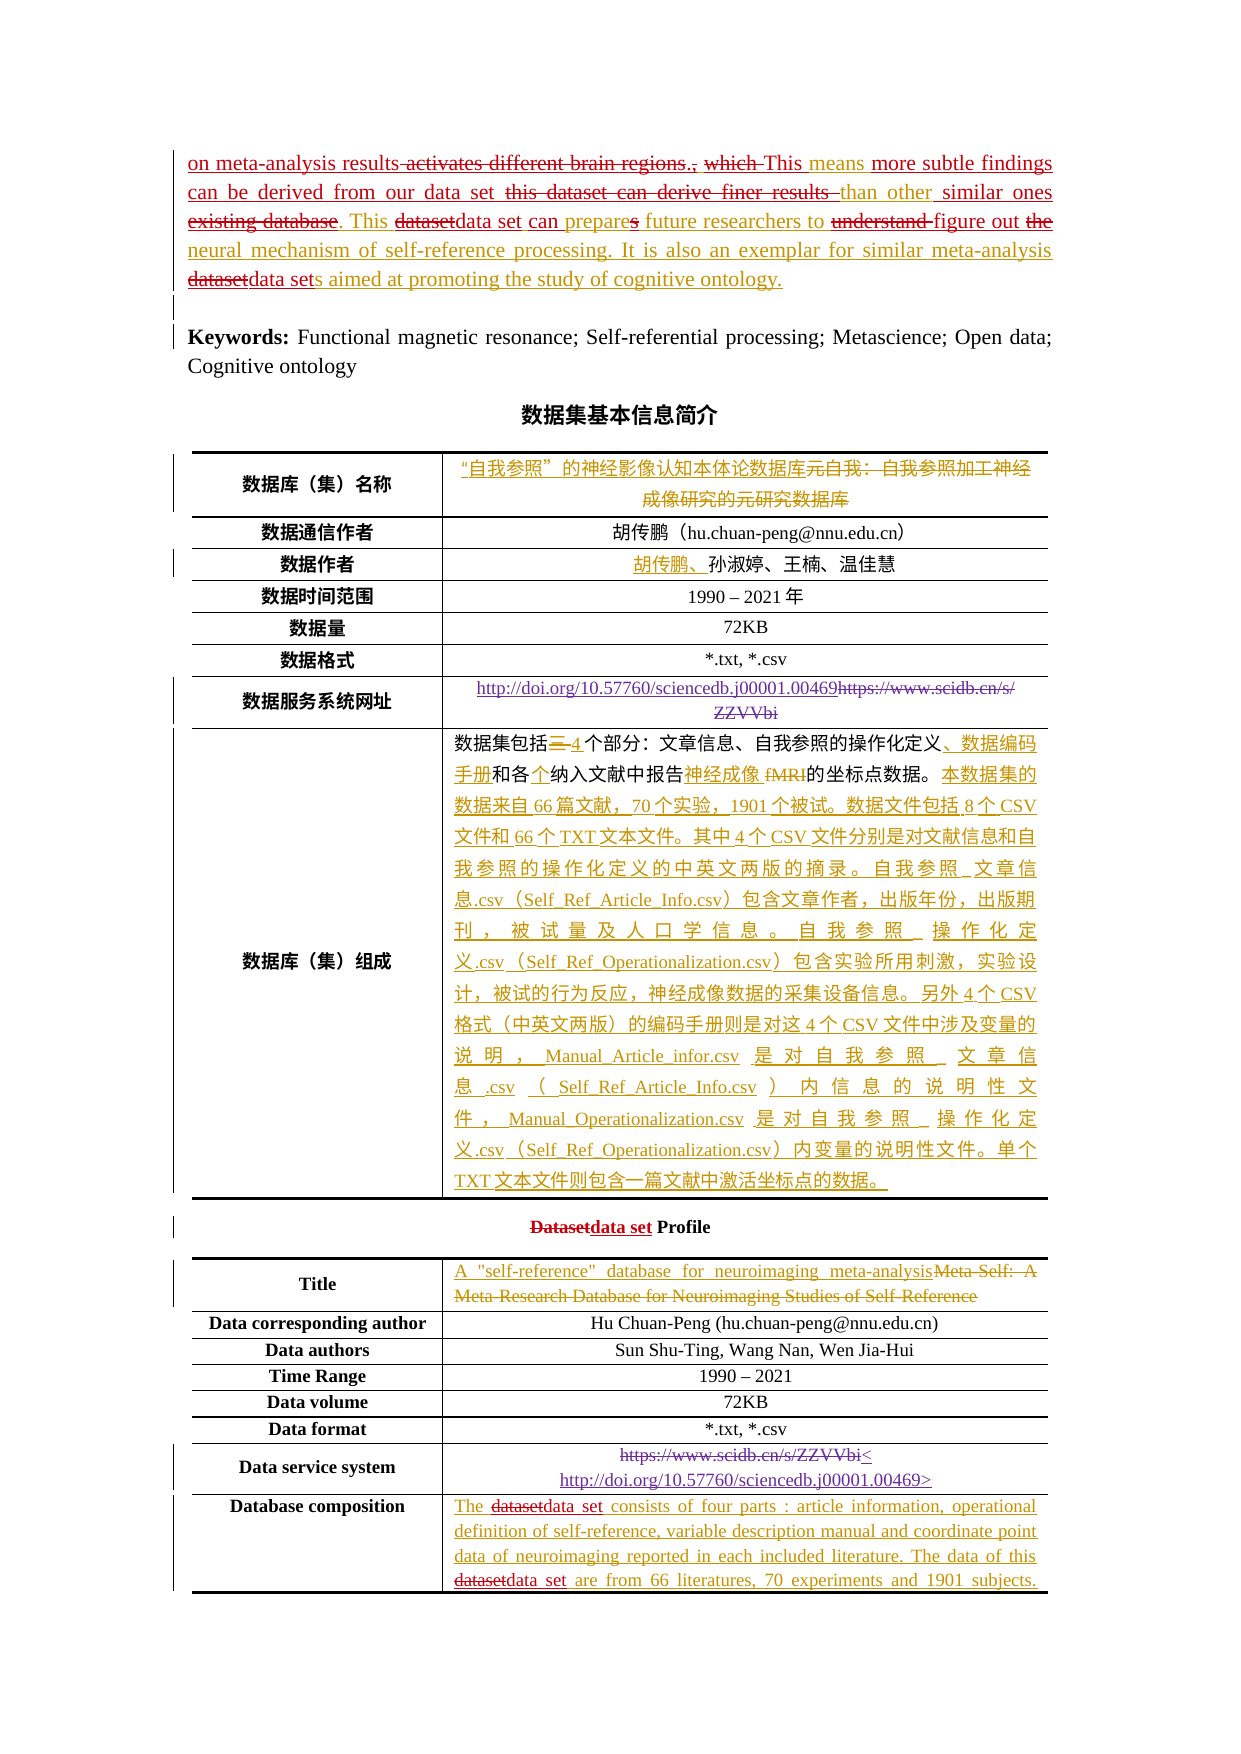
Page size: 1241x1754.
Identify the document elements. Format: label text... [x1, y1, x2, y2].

table_cell Data volume [192, 1391, 442, 1416]
table_cell Sun Shu-Ting, Wang Nan, Wen Jia-Hui [443, 1339, 1048, 1364]
table_header [443, 1260, 1048, 1311]
table_cell [443, 1444, 1048, 1494]
table_cell 胡传鹏（hu.chuan-peng@nnu.edu.cn） [443, 518, 1048, 548]
table_cell 72KB [443, 613, 1048, 644]
table_cell 数据库（集）组成 [192, 729, 442, 1197]
list Abstract: [187, 202, 1053, 230]
table_header [443, 454, 1048, 516]
table_cell 数据通信作者 [192, 518, 442, 548]
table_cell *.txt, *.csv [443, 645, 1048, 676]
table_cell Data authors [192, 1339, 442, 1364]
table_cell 1990 – 2021年 [443, 581, 1048, 612]
table_cell 1990 – 2021 [443, 1365, 1048, 1390]
text Profile [187, 1216, 1053, 1238]
table_cell [443, 1495, 1048, 1591]
table_header Title [192, 1260, 442, 1311]
list Abstract: [187, 150, 1053, 172]
table_cell 数据时间范围 [192, 581, 442, 612]
list Abstract: [187, 173, 1053, 201]
list Abstract: [187, 231, 1053, 259]
table_cell Time Range [192, 1365, 442, 1390]
table_cell Hu Chuan-Peng (hu.chuan-peng@nnu.edu.cn) [443, 1312, 1048, 1337]
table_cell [192, 1495, 442, 1591]
table_header 数据库（集）名称 [192, 454, 442, 516]
table_cell Data format [192, 1418, 442, 1443]
table_cell 72KB [443, 1391, 1048, 1416]
table_cell *.txt, *.csv [443, 1418, 1048, 1443]
table_cell [443, 677, 1048, 727]
table_cell 数据量 [192, 613, 442, 644]
table_cell 孙淑婷、王楠、温佳慧 [443, 549, 1048, 580]
table_cell Data corresponding author [192, 1312, 442, 1337]
table_cell 数据集包括个部分：文章信息、自我参照的操作化定义和各纳入文献中报告的坐标点数据。 [443, 729, 1048, 1197]
list Keywords: Functional magnetic resonance; Self-referential processing; Metascience; Open data; Cognitive ontology [187, 324, 1053, 378]
table_cell 数据作者 [192, 549, 442, 580]
table_cell Data service system [192, 1444, 442, 1494]
list Abstract: [187, 260, 1053, 291]
text 数据集基本信息简介 [187, 398, 1053, 429]
table_cell 数据格式 [192, 645, 442, 676]
table_cell 数据服务系统网址 [192, 677, 442, 727]
